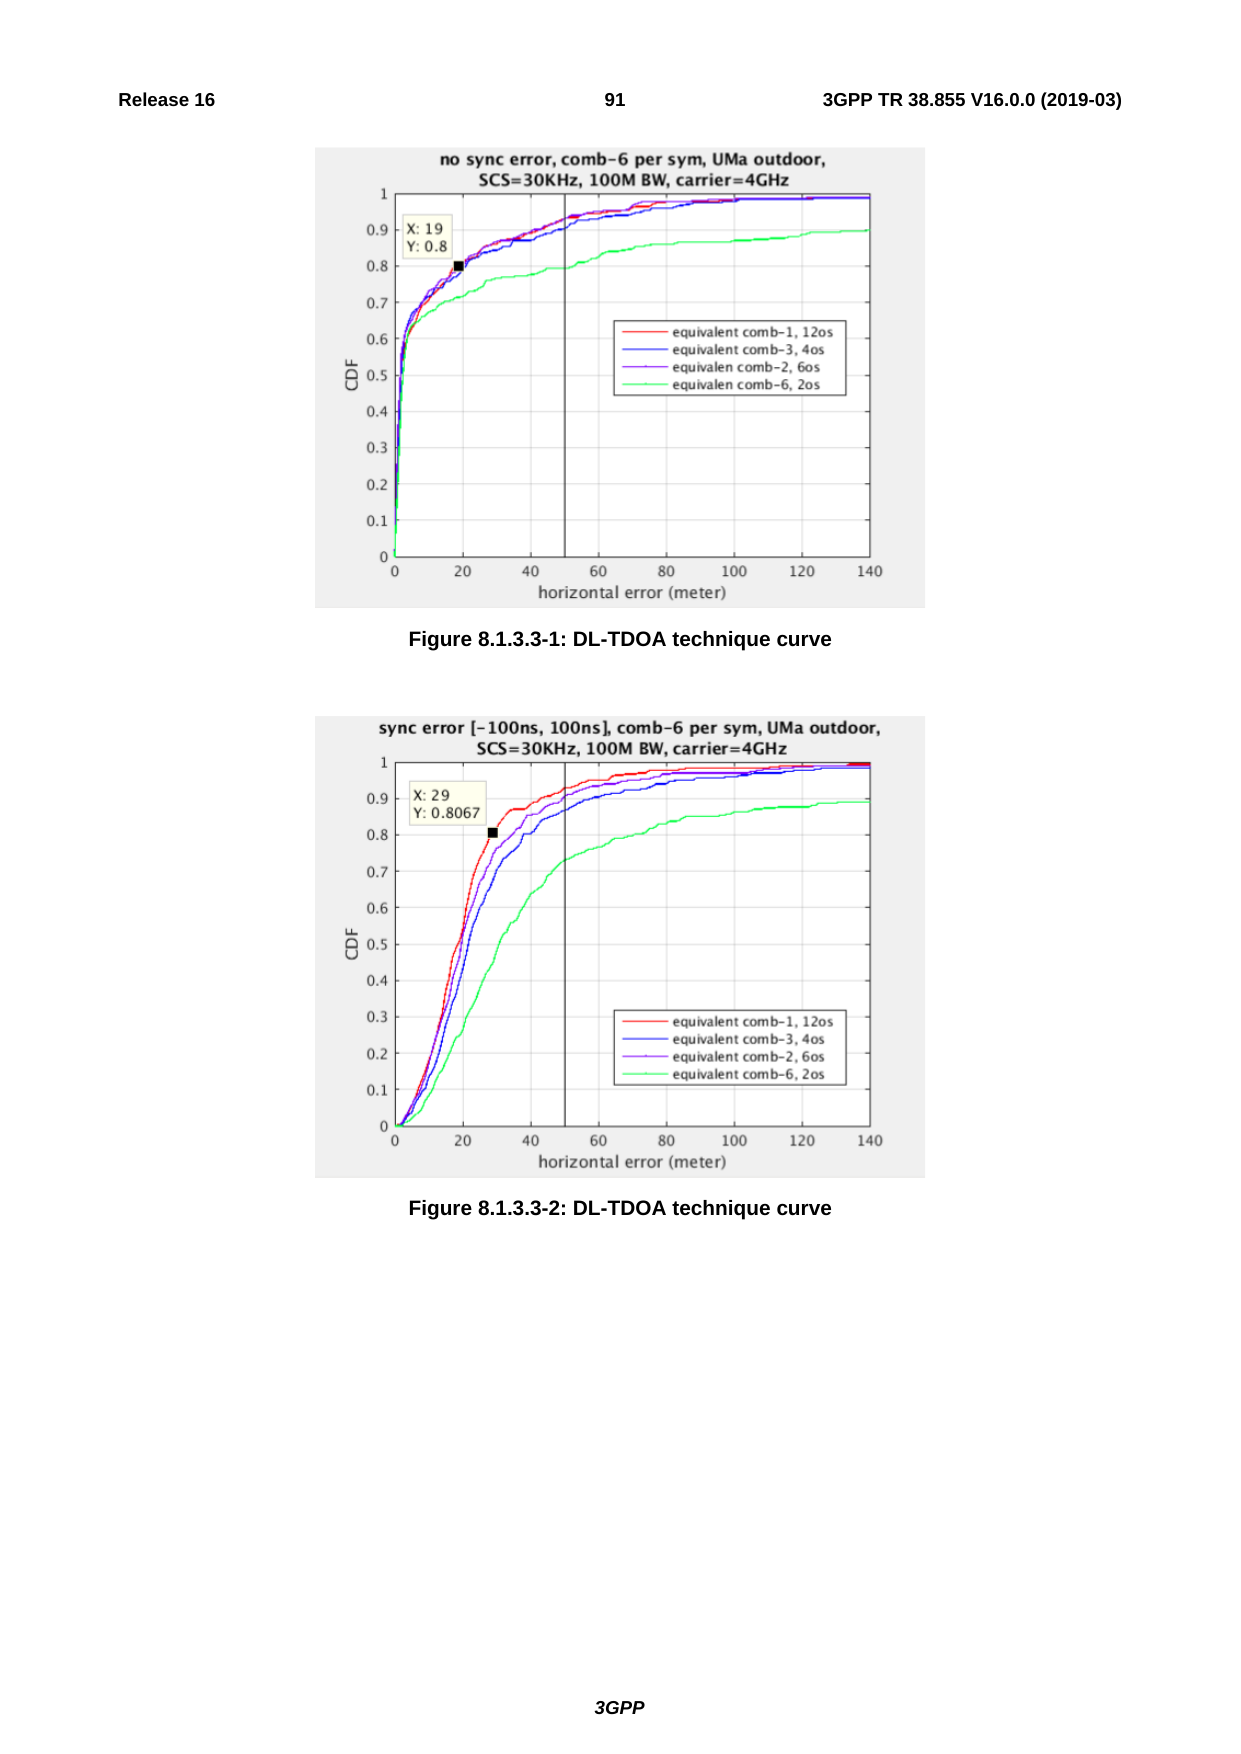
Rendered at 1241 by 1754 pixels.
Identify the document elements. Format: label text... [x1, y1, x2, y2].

text Figure 8.1.3.3-1: DL-TDOA technique curve [118, 627, 1122, 651]
text Figure 8.1.3.3-2: DL-TDOA technique curve [118, 1196, 1122, 1220]
picture [315, 716, 926, 1178]
picture [315, 147, 926, 608]
